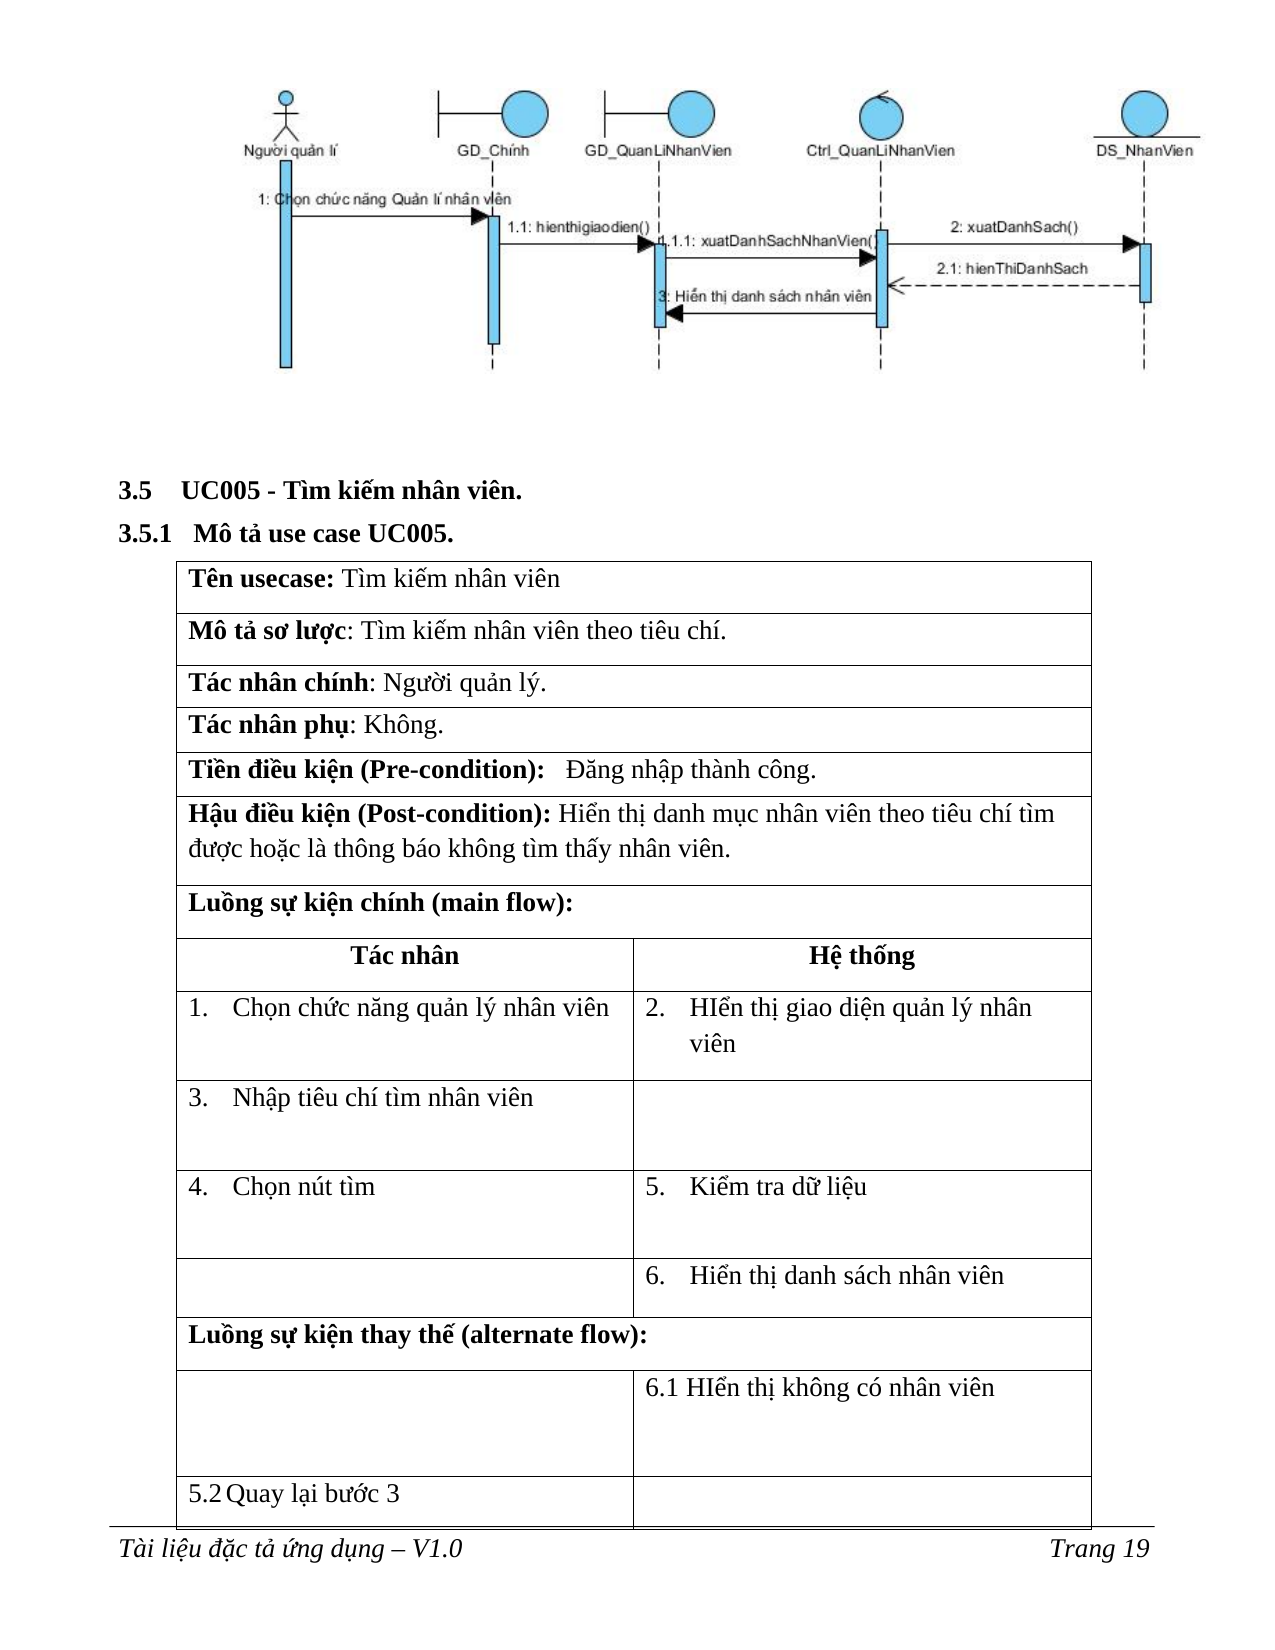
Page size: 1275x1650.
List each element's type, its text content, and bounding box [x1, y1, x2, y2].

table_cell Hiển thị danh sách nhân viên [634, 1259, 1091, 1317]
table_cell Mô tả sơ lược: Tìm kiếm nhân viên theo tiêu chí. [177, 614, 1091, 665]
table_cell Hệ thống [634, 939, 1091, 991]
table_cell Quay lại bước 3 [177, 1477, 633, 1529]
table_cell [177, 1371, 633, 1476]
table_cell Luồng sự kiện chính (main flow): [177, 886, 1091, 938]
table_cell Tác nhân [177, 939, 633, 991]
table_cell [177, 1259, 633, 1317]
table_cell Nhập tiêu chí tìm nhân viên [177, 1081, 633, 1169]
table_cell Tác nhân phụ: Không. [177, 708, 1091, 752]
table_cell HIển thị giao diện quản lý nhân viên [634, 992, 1091, 1080]
table_cell Chọn nút tìm [177, 1171, 633, 1258]
table_cell [634, 1081, 1091, 1169]
subtitle UC005 - Tìm kiếm nhân viên. [118, 474, 1186, 505]
subtitle Mô tả use case UC005. [118, 517, 1186, 548]
picture [230, 88, 1206, 374]
table_cell Tiền điều kiện (Pre-condition): Đăng nhập thành công. [177, 753, 1091, 796]
table_cell Kiểm tra dữ liệu [634, 1171, 1091, 1258]
table_cell Luồng sự kiện thay thế (alternate flow): [177, 1318, 1091, 1370]
table_cell [634, 1477, 1091, 1529]
table_cell Tác nhân chính: Người quản lý. [177, 666, 1091, 707]
table_cell Chọn chức năng quản lý nhân viên [177, 992, 633, 1080]
table_cell 6.1 HIển thị không có nhân viên [634, 1371, 1091, 1476]
table_cell Hậu điều kiện (Post-condition): Hiển thị danh mục nhân viên theo tiêu chí tìm được hoặc là thông báo không tìm thấy nhân viên. [177, 797, 1091, 885]
table_header Tên usecase: Tìm kiếm nhân viên [177, 562, 1091, 613]
